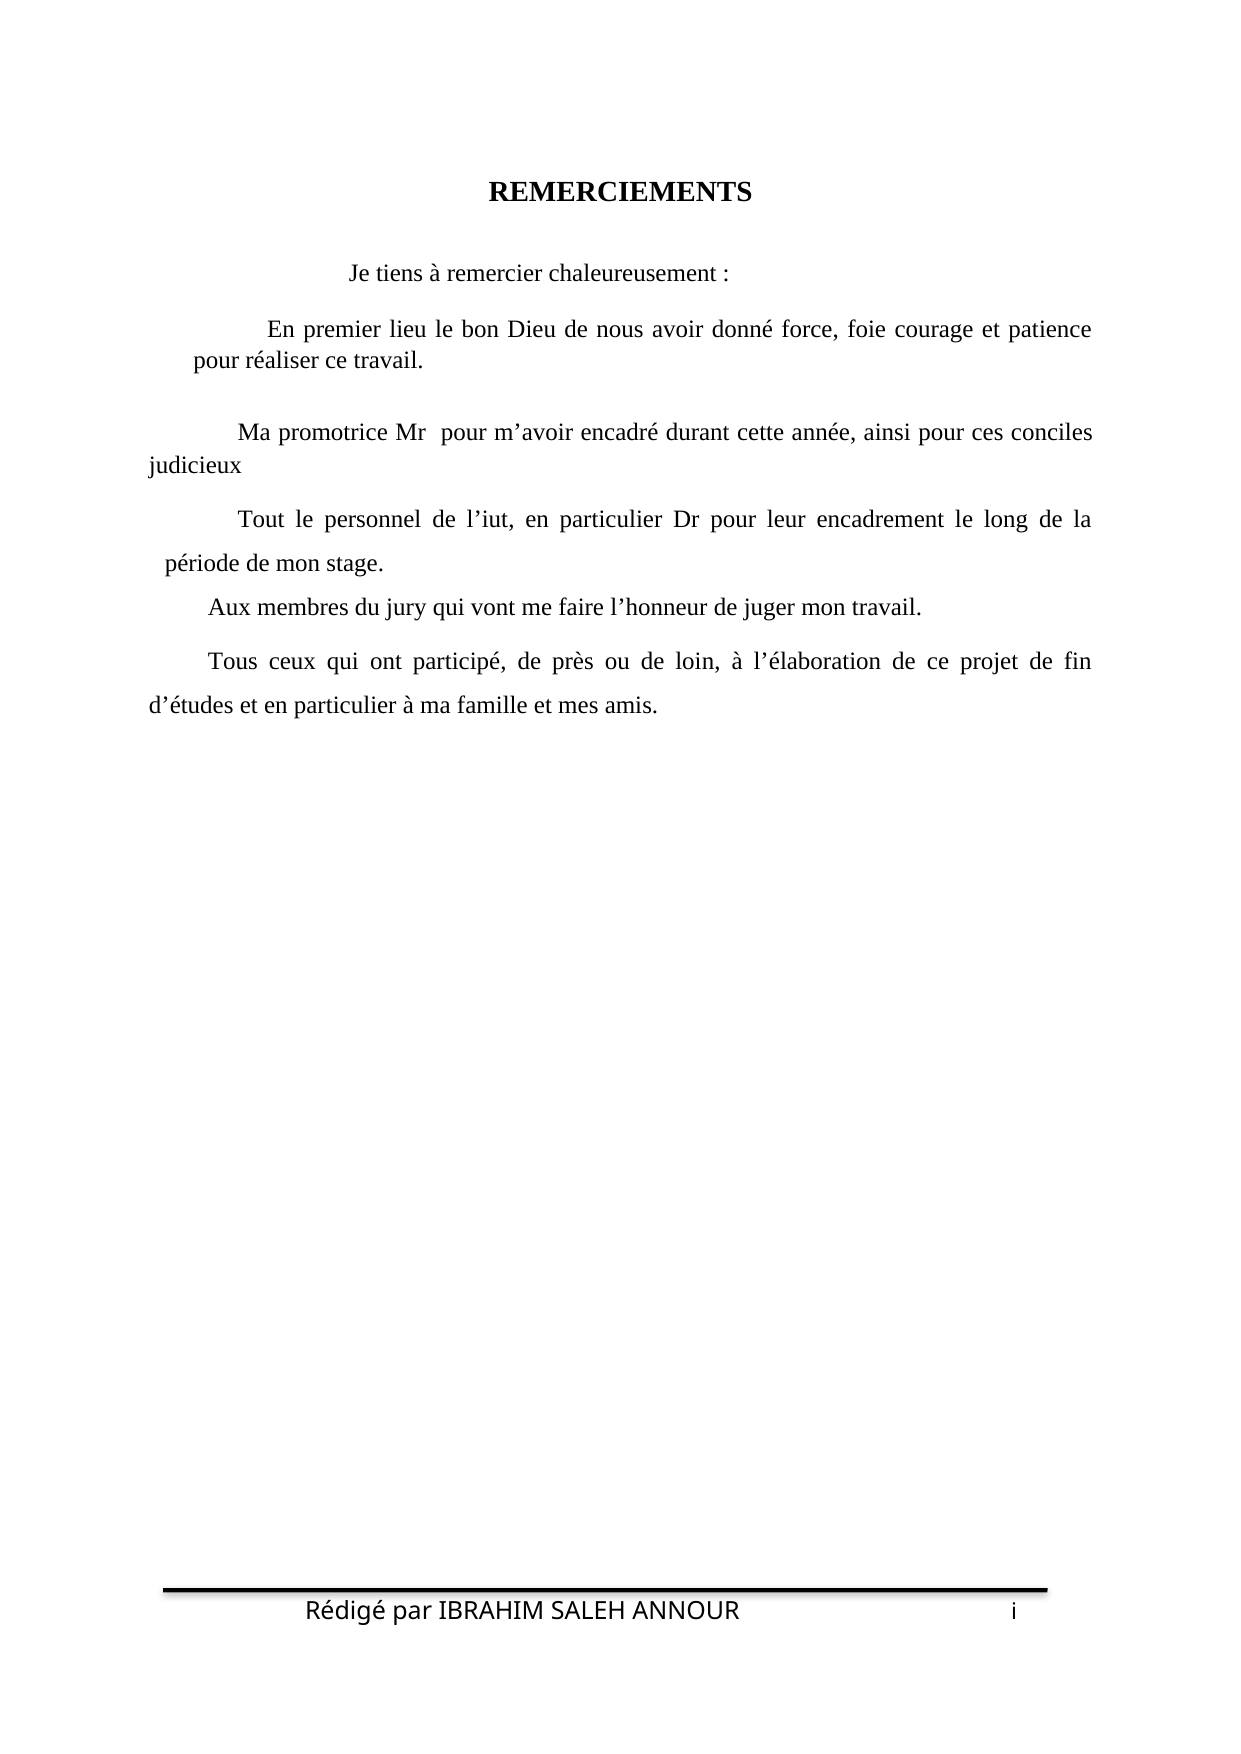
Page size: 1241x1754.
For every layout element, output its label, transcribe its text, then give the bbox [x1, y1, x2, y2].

text Je tiens à remercier chaleureusement : [349, 258, 1093, 286]
text Tout le personnel de l’iut, en particulier Dr pour leur encadrement le long de la période de mon stage. [164, 504, 1093, 577]
text En premier lieu le bon Dieu de nous avoir donné force, foie courage et patience pour réaliser ce travail. [193, 314, 1093, 373]
subtitle REMERCIEMENTS [148, 174, 1093, 208]
text Aux membres du jury qui vont me faire l’honneur de juger mon travail. [138, 592, 1093, 620]
text Tous ceux qui ont participé, de près ou de loin, à l’élaboration de ce projet de fin d’études et en particulier à ma famille et mes amis. [149, 646, 1093, 719]
text Ma promotrice Mr pour m’avoir encadré durant cette année, ainsi pour ces conciles judicieux [149, 417, 1093, 478]
